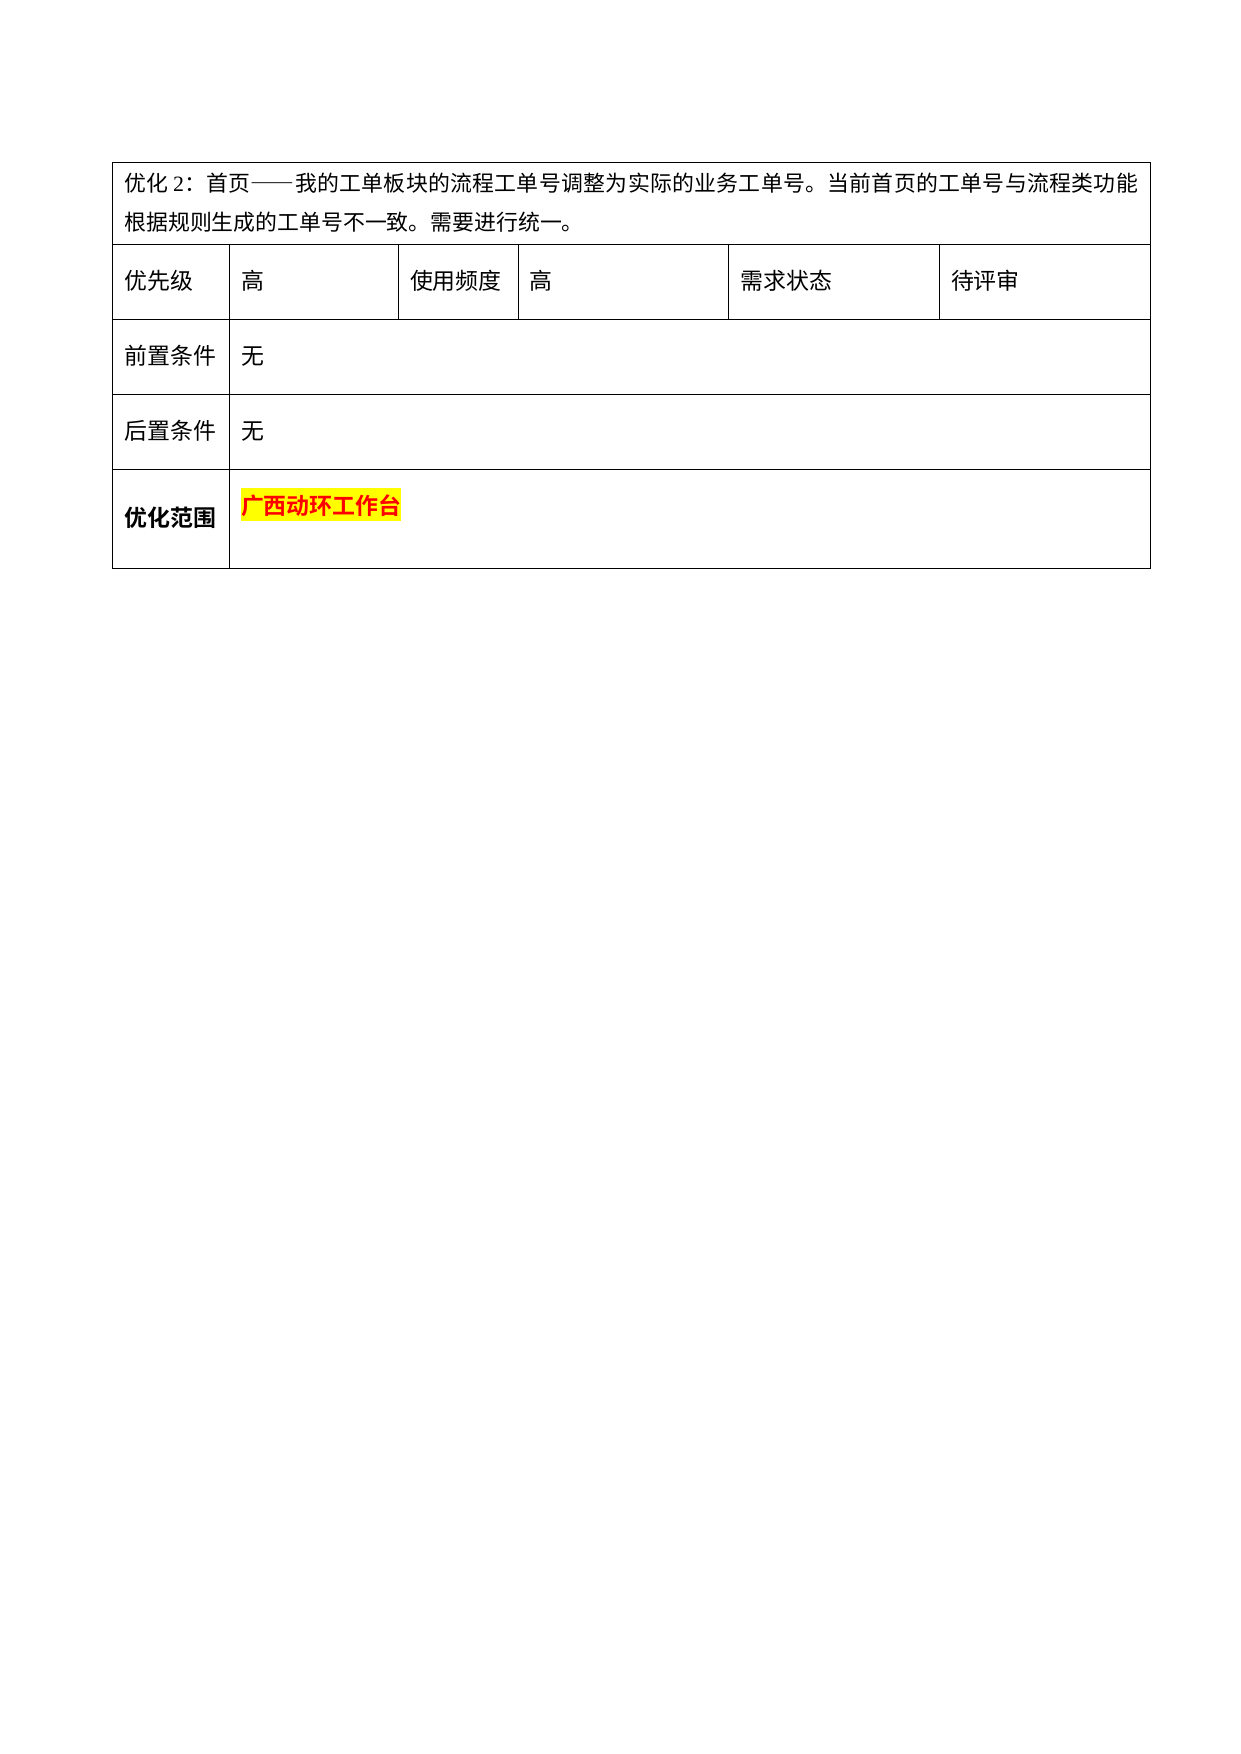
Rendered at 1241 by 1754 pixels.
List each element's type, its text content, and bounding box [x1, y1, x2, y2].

table_cell 待评审 [940, 245, 1150, 319]
table_cell 需求状态 [729, 245, 939, 319]
table_cell 高 [519, 245, 728, 319]
table_cell 广西动环工作台 [230, 470, 1150, 568]
table_cell 无 [230, 320, 1150, 394]
table_cell 使用频度 [399, 245, 518, 319]
table_cell 后置条件 [113, 395, 229, 469]
table_cell 优先级 [113, 245, 229, 319]
table_cell 前置条件 [113, 320, 229, 394]
table_cell 高 [230, 245, 398, 319]
table_cell 优化范围 [113, 470, 229, 568]
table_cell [113, 163, 1150, 244]
table_cell 无 [230, 395, 1150, 469]
